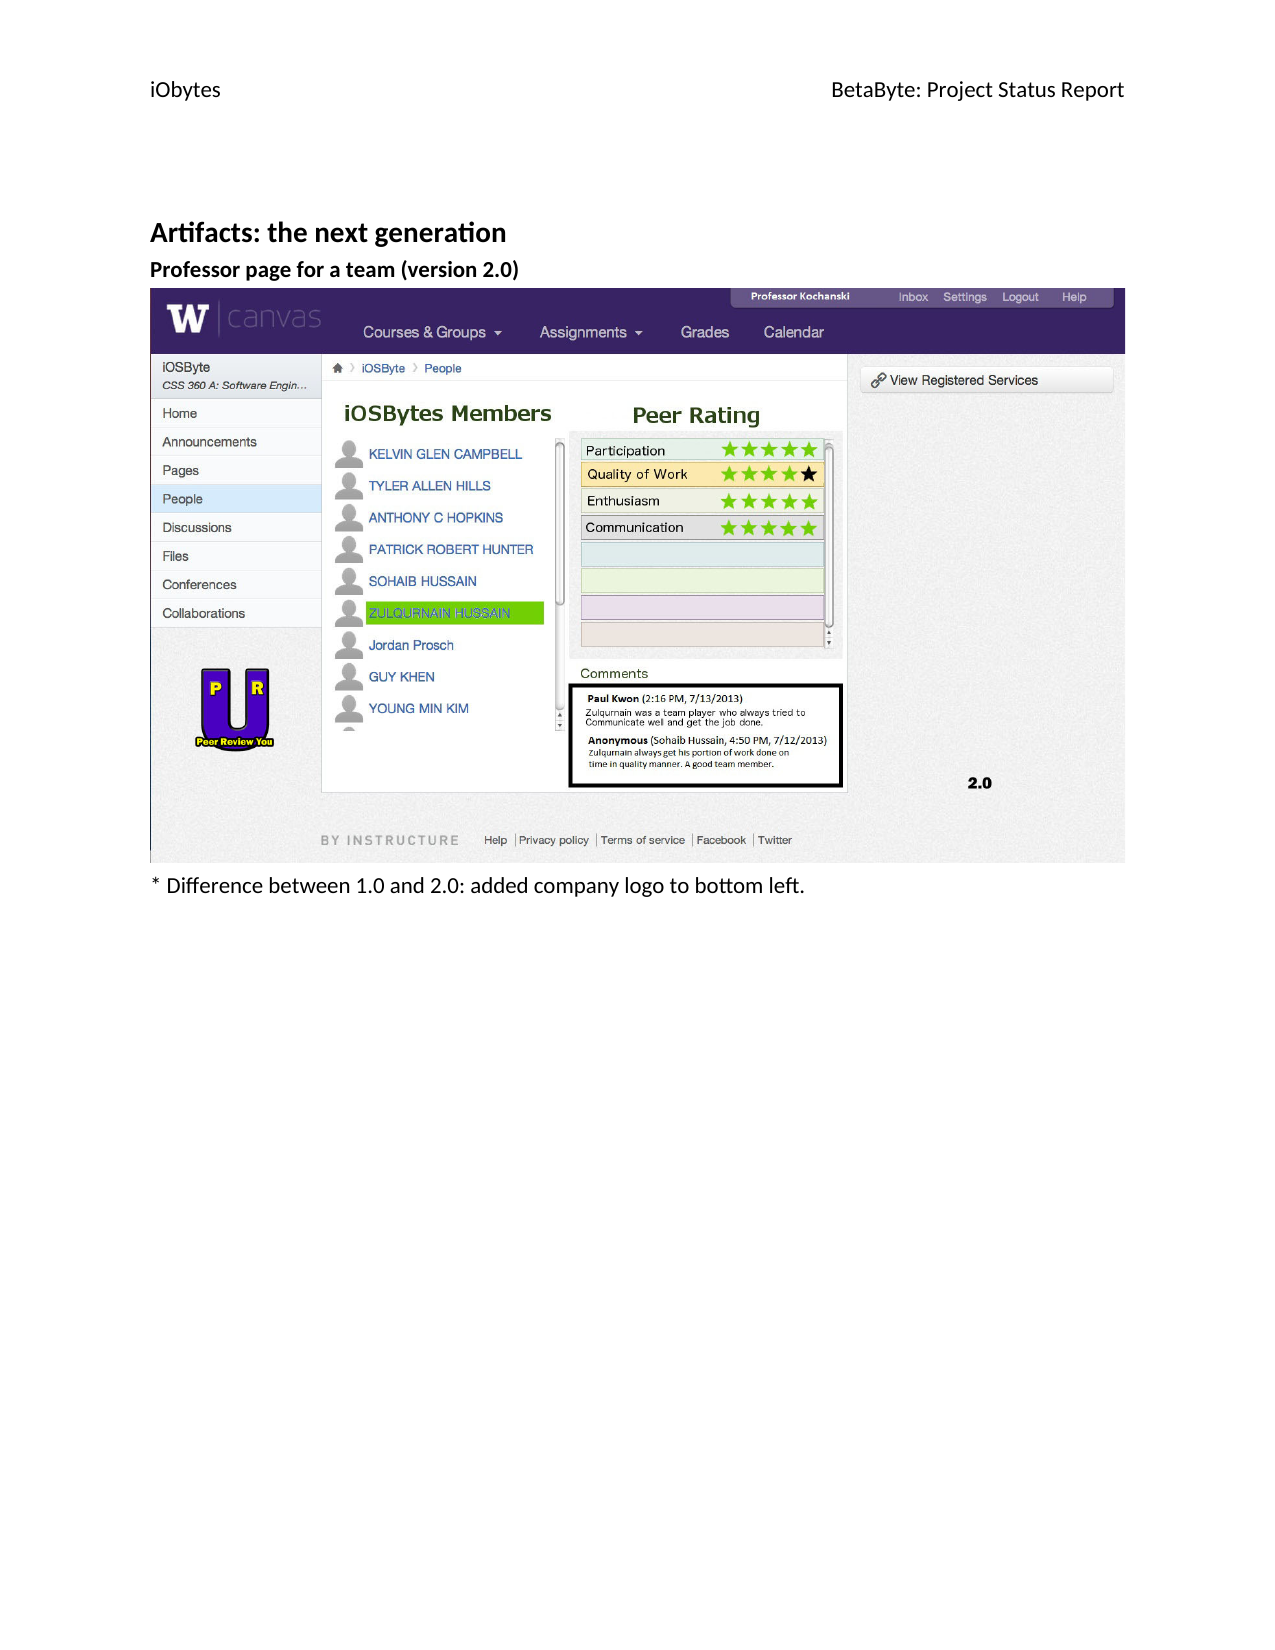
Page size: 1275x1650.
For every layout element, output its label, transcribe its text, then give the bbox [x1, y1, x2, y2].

text * Difference between 1.0 and 2.0: added company logo to bottom left. [150, 863, 1125, 899]
text Professor page for a team (version 2.0) [150, 255, 1125, 283]
text Artifacts: the next generation [150, 214, 1125, 250]
picture [150, 288, 1125, 863]
